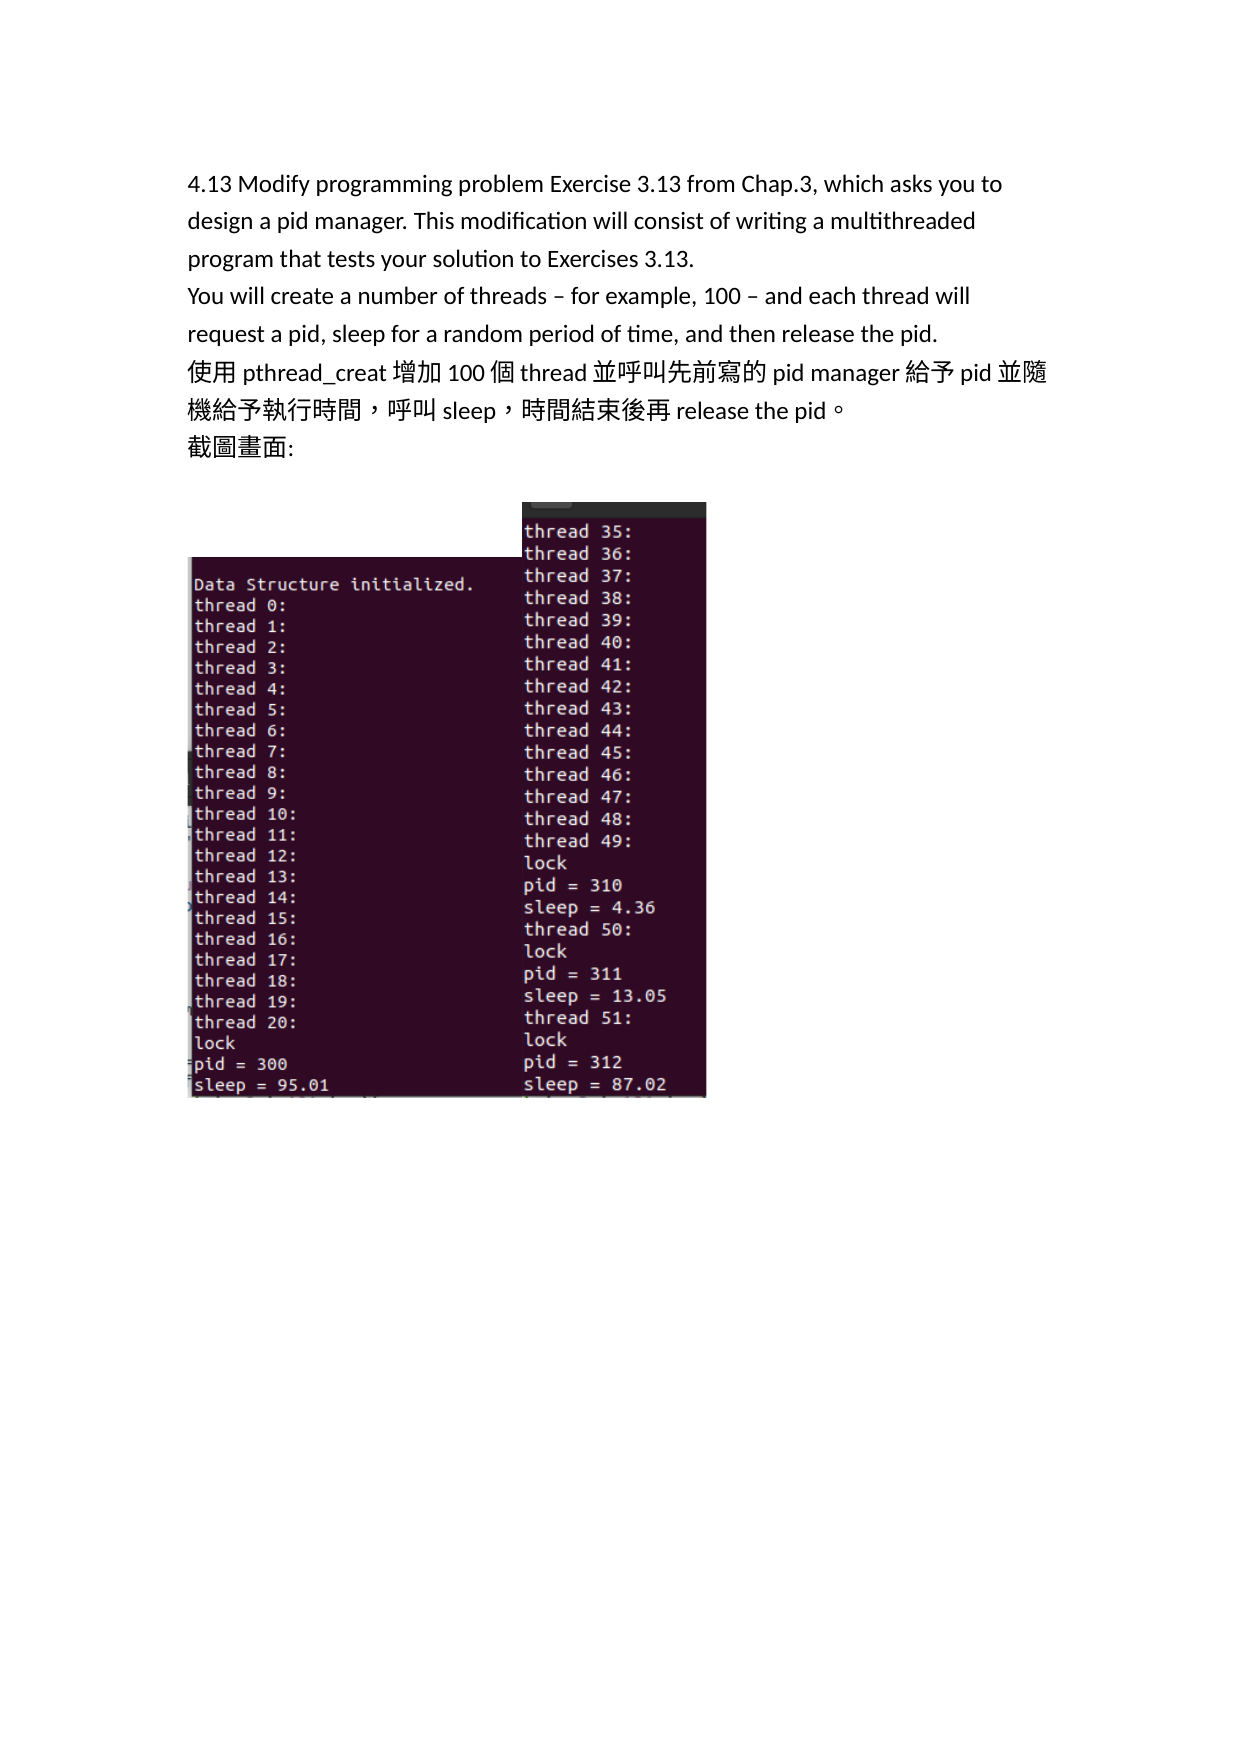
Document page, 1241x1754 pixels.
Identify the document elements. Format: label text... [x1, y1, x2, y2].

text You will create a number of threads – for example, 100 – and each thread will request a pid, sleep for a random period of time, and then release the pid. [187, 277, 1053, 352]
picture [187, 502, 707, 1098]
text 截圖畫面: [187, 427, 1053, 464]
text 使用pthread_creat增加100個thread並呼叫先前寫的pid manager給予pid並隨機給予執行時間，呼叫sleep，時間結束後再release the pid。 [187, 352, 1053, 427]
text 4.13 Modify programming problem Exercise 3.13 from Chap.3, which asks you to design a pid manager. This modification will consist of writing a multithreaded program that tests your solution to Exercises 3.13. [187, 164, 1053, 277]
